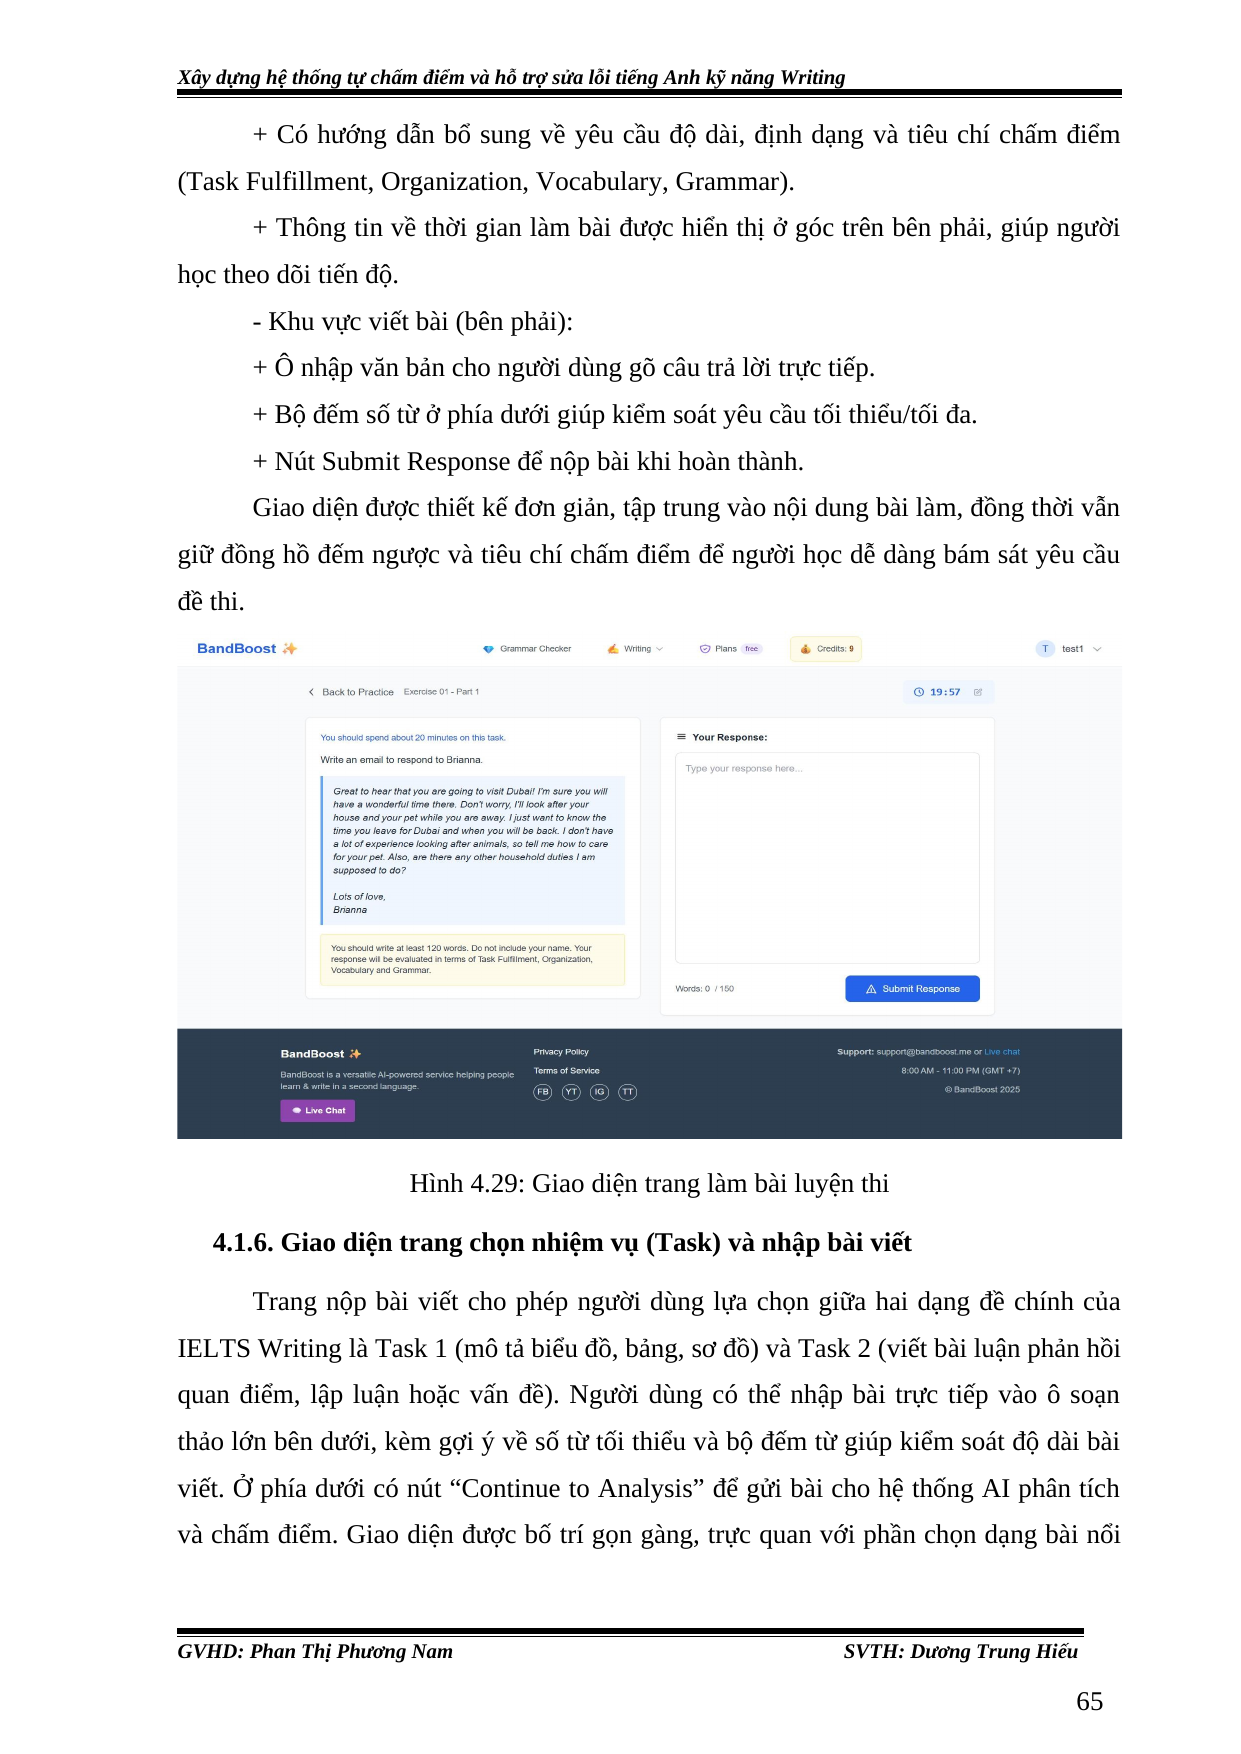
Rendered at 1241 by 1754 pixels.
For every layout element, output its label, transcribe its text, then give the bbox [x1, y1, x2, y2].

subtitle Giao diện trang chọn nhiệm vụ (Task) và nhập bài viết [213, 1226, 1122, 1257]
text + Thông tin về thời gian làm bài được hiển thị ở góc trên bên phải, giúp người học theo dõi tiến độ. [177, 211, 1122, 289]
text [177, 1285, 1122, 1550]
text + Có hướng dẫn bổ sung về yêu cầu độ dài, định dạng và tiêu chí chấm điểm (Task Fulfillment, Organization, Vocabulary, Grammar). [177, 118, 1122, 196]
text - Khu vực viết bài (bên phải): [177, 305, 1122, 336]
text + Bộ đếm số từ ở phía dưới giúp kiểm soát yêu cầu tối thiểu/tối đa. [177, 398, 1122, 429]
text + Nút Submit Response để nộp bài khi hoàn thành. [177, 445, 1122, 476]
text Giao diện được thiết kế đơn giản, tập trung vào nội dung bài làm, đồng thời vẫn giữ đồng hồ đếm ngược và tiêu chí chấm điểm để người học dễ dàng bám sát yêu cầu đề thi. [177, 491, 1122, 616]
picture [177, 631, 1123, 1139]
text + Ô nhập văn bản cho người dùng gõ câu trả lời trực tiếp. [177, 351, 1122, 383]
